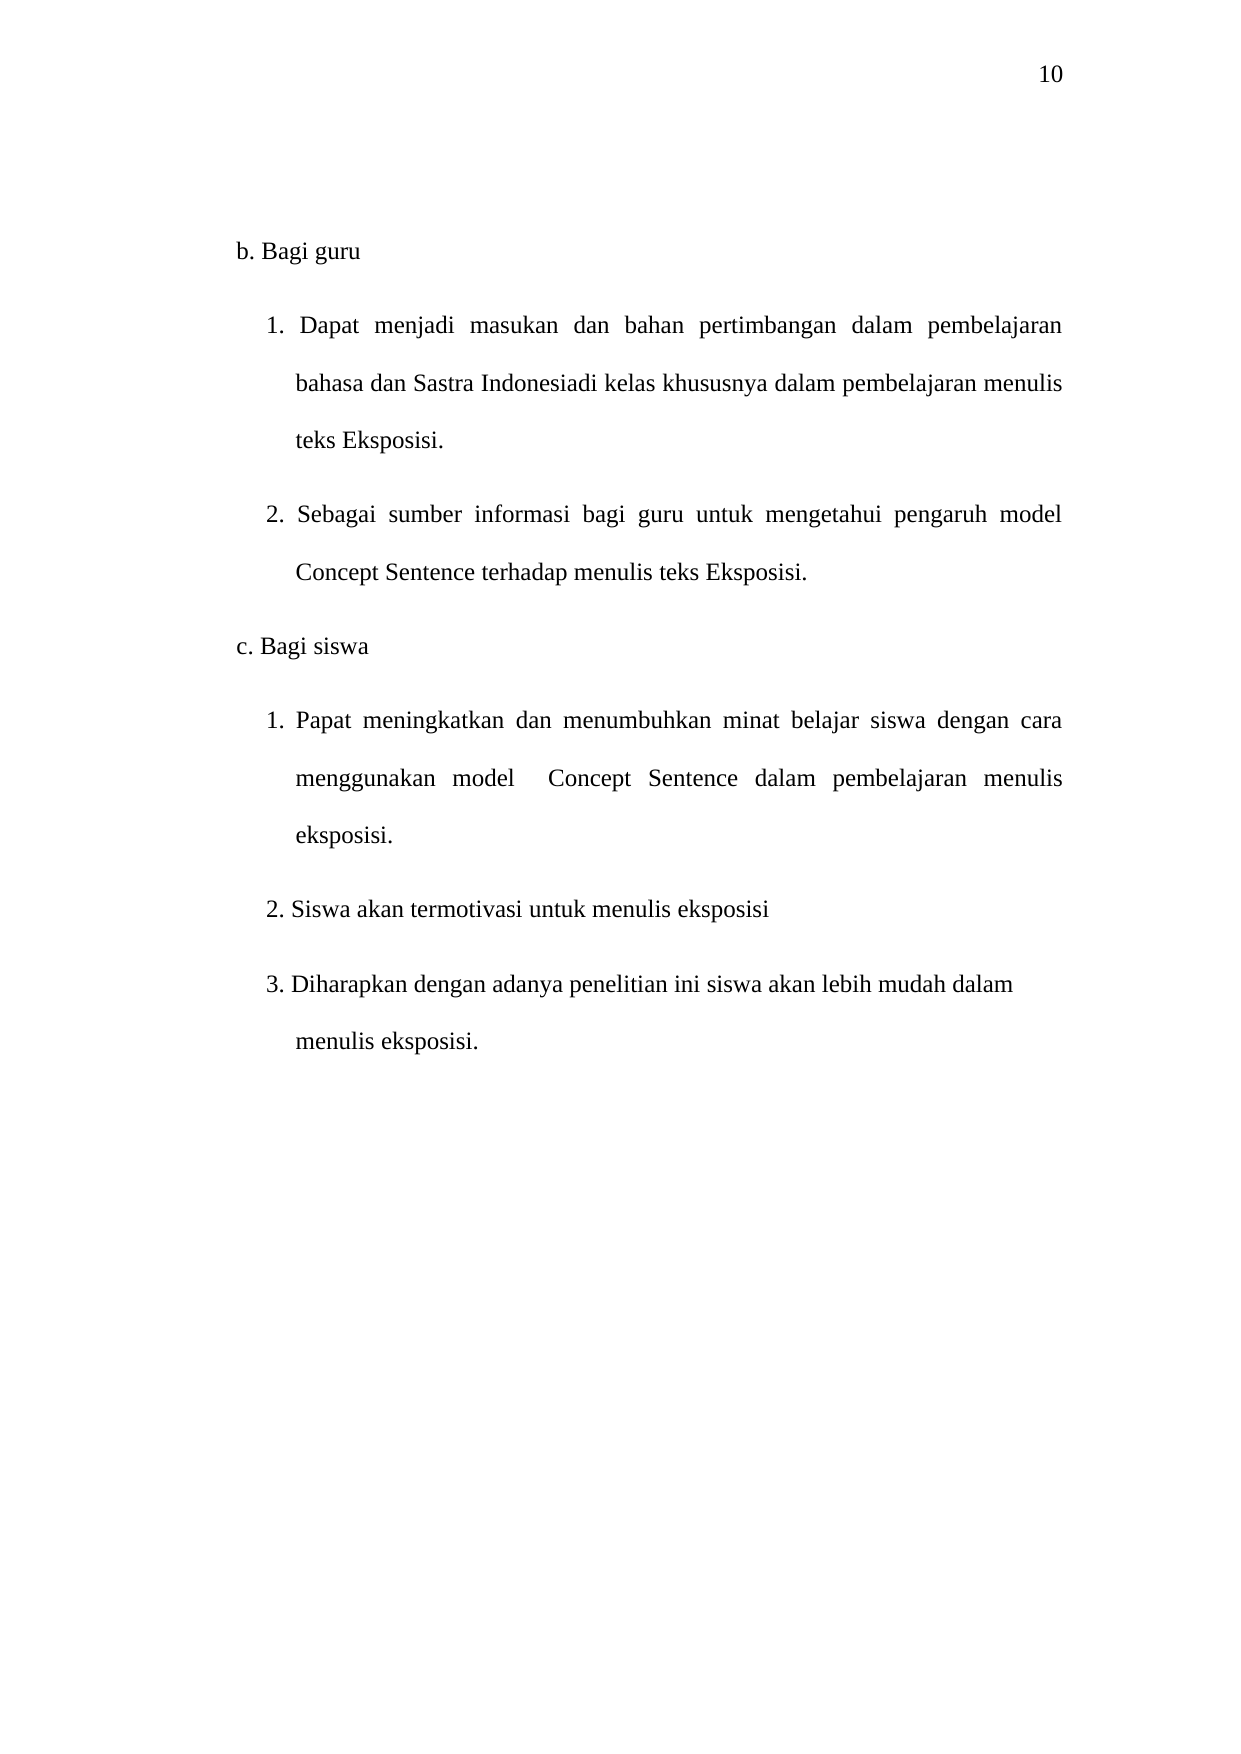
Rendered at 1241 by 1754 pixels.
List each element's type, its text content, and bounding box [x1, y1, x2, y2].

text c. Bagi siswa [236, 631, 1063, 660]
text 3. Diharapkan dengan adanya penelitian ini siswa akan lebih mudah dalam menulis eksposisi. [266, 969, 1063, 1055]
text 2. Siswa akan termotivasi untuk menulis eksposisi [266, 894, 1063, 923]
text b. Bagi guru [236, 236, 1063, 265]
text 2. Sebagai sumber informasi bagi guru untuk mengetahui pengaruh model Concept Sentence terhadap menulis teks Eksposisi. [266, 499, 1063, 586]
text 1. Papat meningkatkan dan menumbuhkan minat belajar siswa dengan cara menggunakan model Concept Sentence dalam pembelajaran menulis eksposisi. [266, 705, 1063, 849]
text 1. Dapat menjadi masukan dan bahan pertimbangan dalam pembelajaran bahasa dan Sastra Indonesiadi kelas khususnya dalam pembelajaran menulis teks Eksposisi. [266, 310, 1063, 454]
